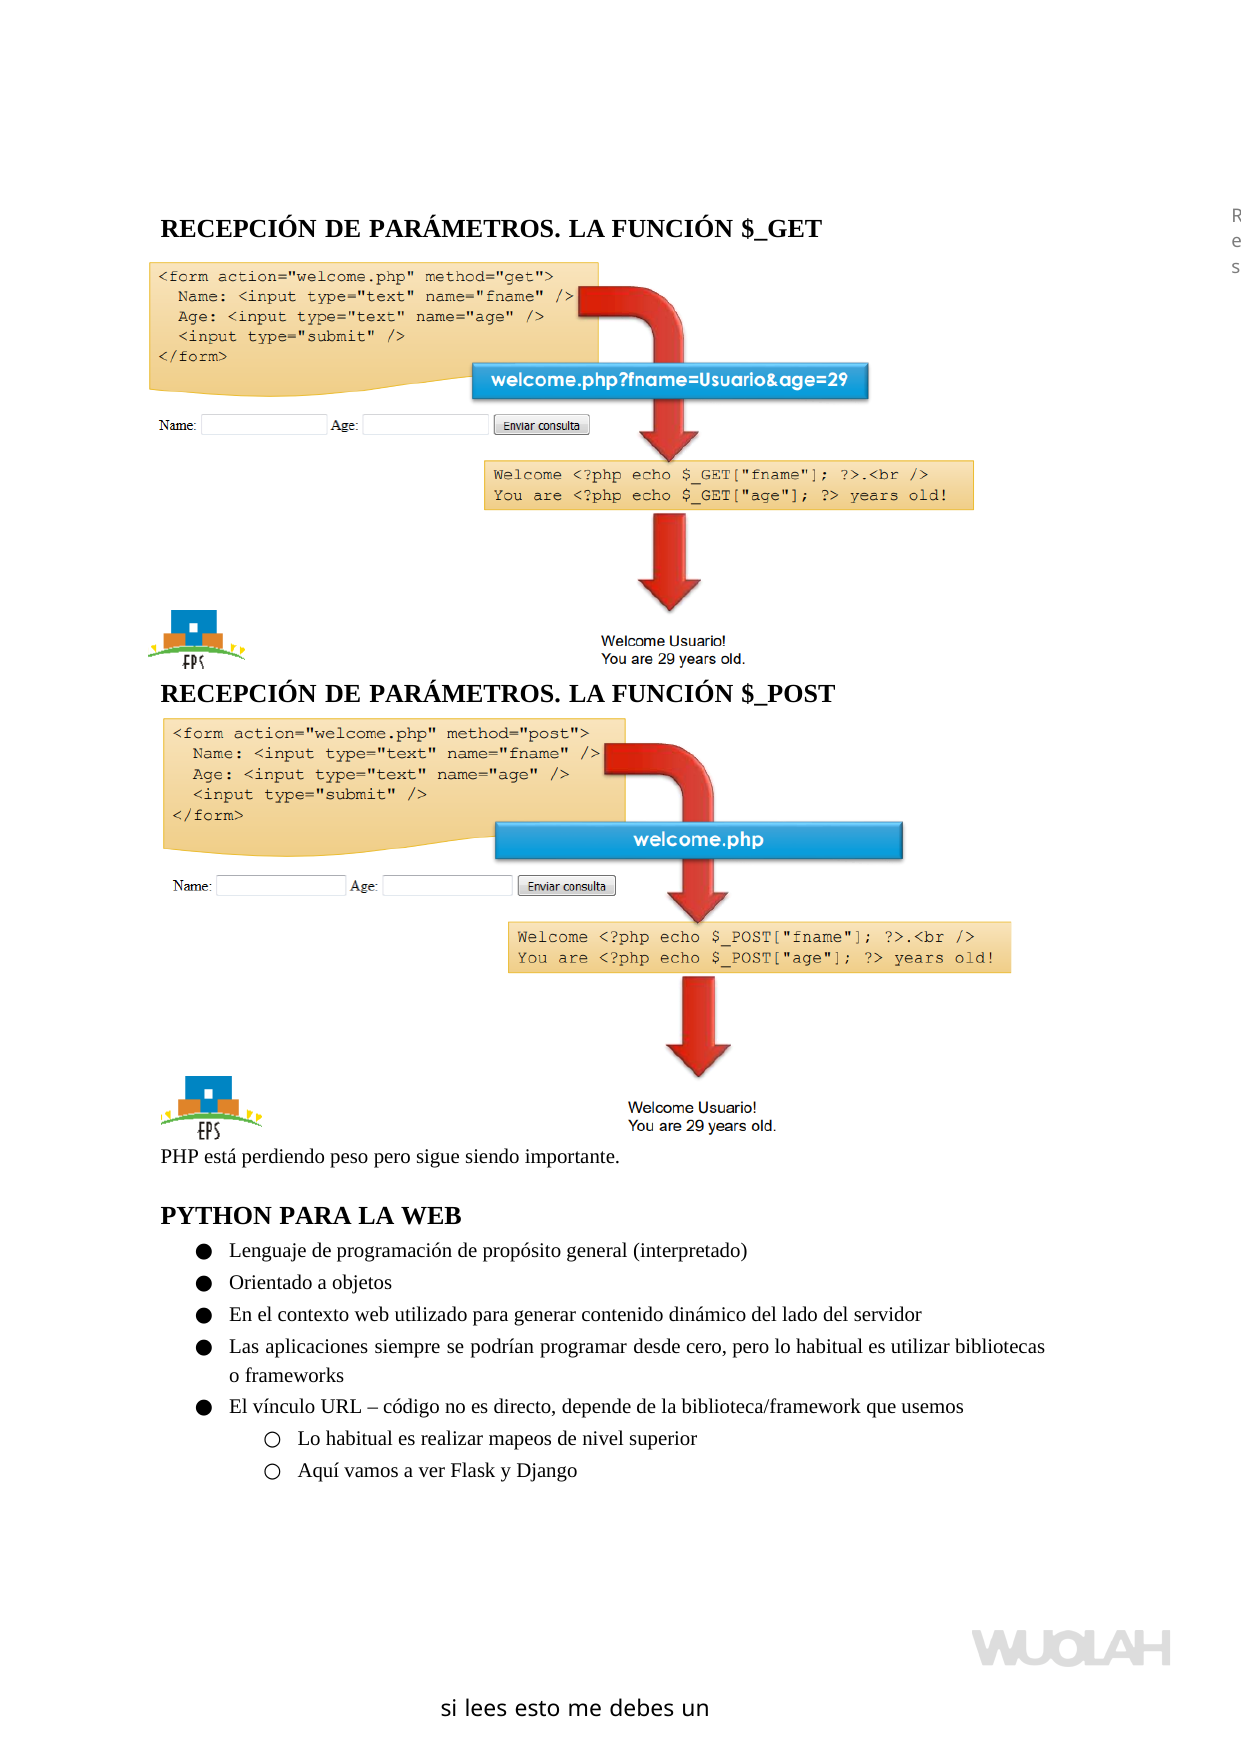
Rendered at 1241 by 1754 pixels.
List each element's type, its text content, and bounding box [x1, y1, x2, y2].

list Las aplicaciones siempre se podrían programar desde cero, pero lo habitual es utilizar bibliotecas o frameworks [194, 1331, 1050, 1387]
text PHP está perdiendo peso pero sigue siendo importante. [160, 1144, 1240, 1168]
list Aquí vamos a ver Flask y Django [263, 1455, 1240, 1484]
list Orientado a objetos [194, 1267, 1240, 1295]
list Lenguaje de programación de propósito general (interpretado) [194, 1235, 1240, 1263]
subtitle PYTHON PARA LA WEB [160, 1200, 1240, 1230]
list En el contexto web utilizado para generar contenido dinámico del lado del servidor [194, 1299, 1240, 1327]
picture [148, 256, 977, 669]
list El vínculo URL – código no es directo, depende de la biblioteca/framework que usemos [194, 1391, 1240, 1419]
subtitle RECEPCIÓN DE PARÁMETROS. LA FUNCIÓN $_POST [160, 678, 1240, 708]
picture [972, 1630, 1171, 1667]
picture [161, 714, 1012, 1140]
text RECEPCIÓN DE PARÁMETROS. LA FUNCIÓN $_GET [160, 213, 1240, 243]
list Lo habitual es realizar mapeos de nivel superior [263, 1423, 1240, 1452]
